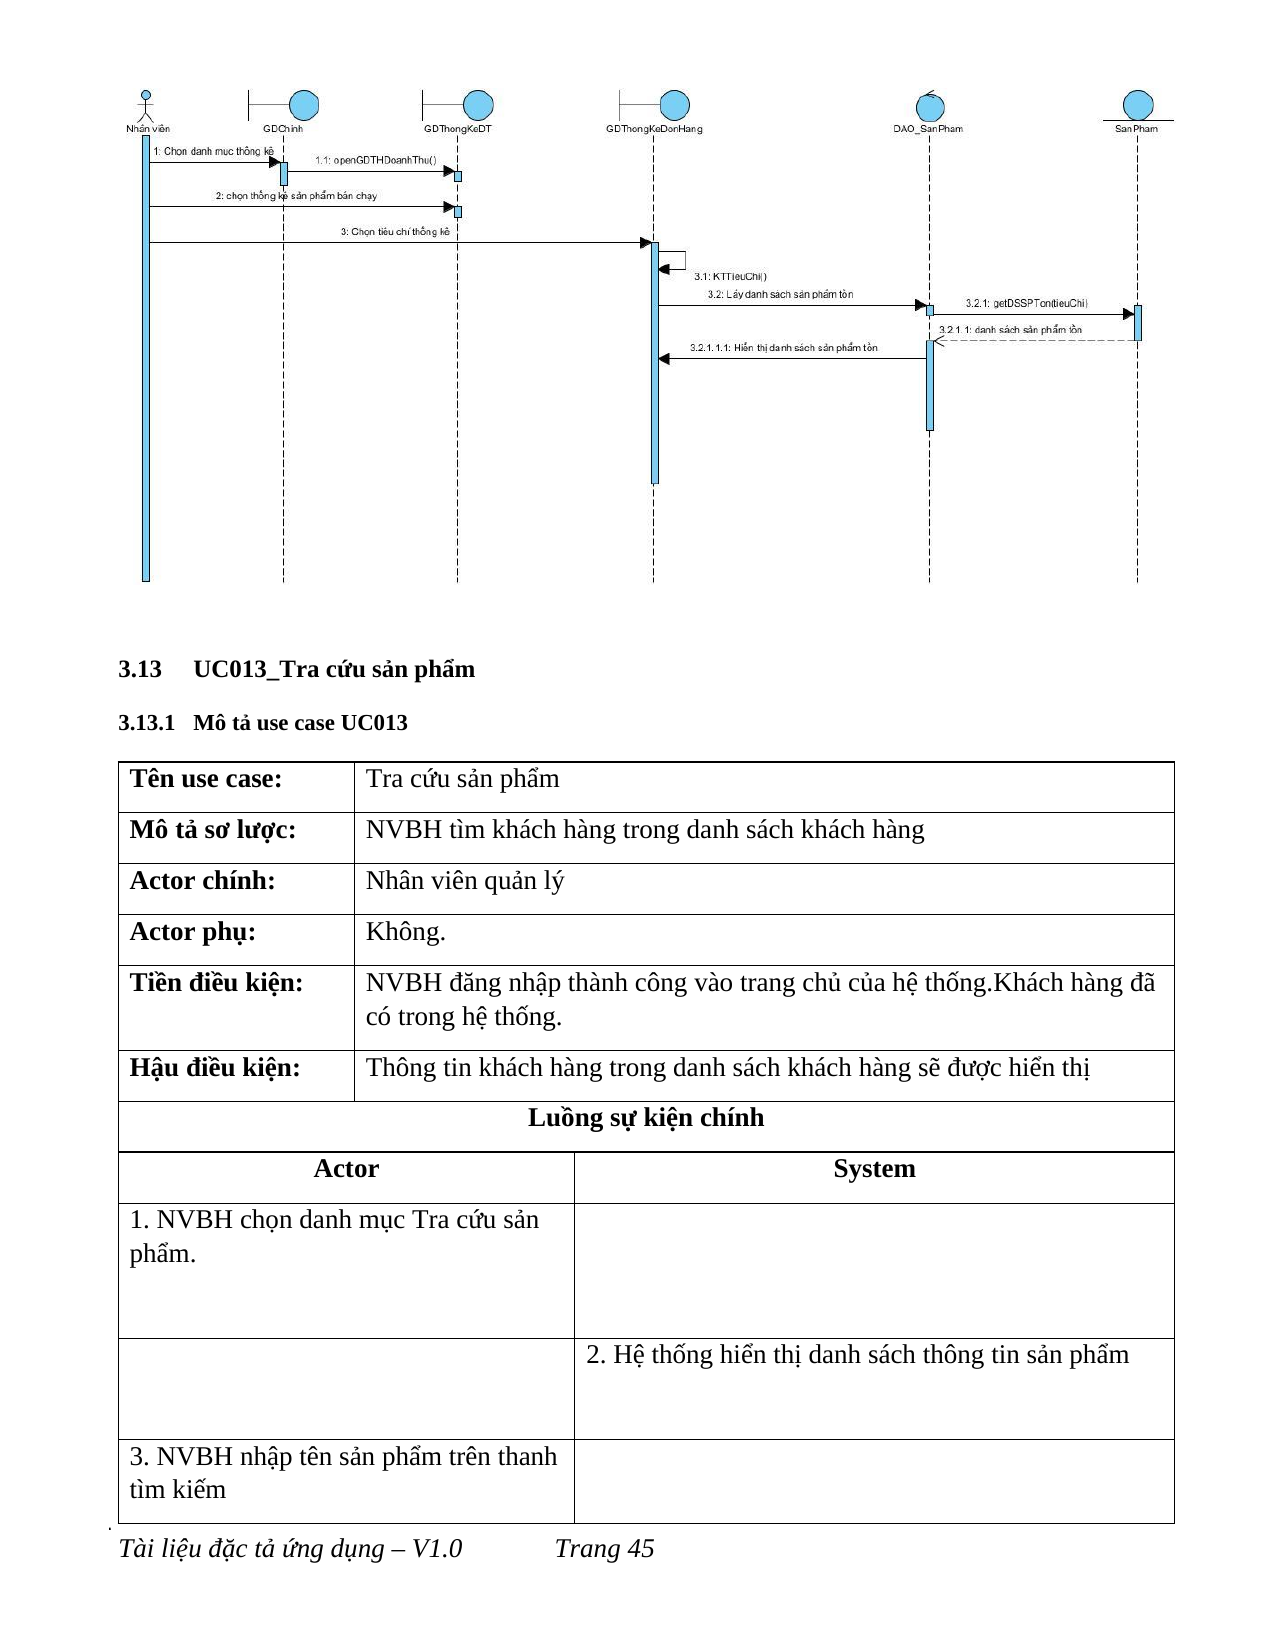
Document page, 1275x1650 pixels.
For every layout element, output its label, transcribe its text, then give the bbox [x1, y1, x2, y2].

table_cell NVBH tìm khách hàng trong danh sách khách hàng [355, 813, 1174, 863]
table_cell Actor phụ: [119, 915, 354, 965]
table_header Tên use case: [119, 763, 354, 812]
table_cell NVBH đăng nhập thành công vào trang chủ của hệ thống.Khách hàng đã có trong hệ thống. [355, 966, 1174, 1049]
picture [118, 88, 1187, 585]
table_cell 2. Hệ thống hiển thị danh sách thông tin sản phẩm [575, 1339, 1174, 1439]
table_cell Tiền điều kiện: [119, 966, 354, 1049]
table_cell Hậu điều kiện: [119, 1051, 354, 1101]
table_cell System [575, 1153, 1174, 1202]
table_cell Mô tả sơ lược: [119, 813, 354, 863]
table_cell [575, 1204, 1174, 1337]
table_cell Luồng sự kiện chính [119, 1102, 1174, 1151]
table_cell Actor [119, 1153, 574, 1202]
subtitle Mô tả use case UC013 [118, 709, 1186, 736]
table_cell Không. [355, 915, 1174, 965]
table_cell 1. NVBH chọn danh mục Tra cứu sản phẩm. [119, 1204, 574, 1337]
table_header Tra cứu sản phẩm [355, 763, 1174, 812]
table_cell Actor chính: [119, 864, 354, 914]
table_cell Nhân viên quản lý [355, 864, 1174, 914]
table_cell Thông tin khách hàng trong danh sách khách hàng sẽ được hiển thị [355, 1051, 1174, 1101]
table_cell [119, 1440, 574, 1523]
table_cell [575, 1440, 1174, 1523]
table_cell [119, 1339, 574, 1439]
subtitle UC013_Tra cứu sản phẩm [118, 654, 1186, 682]
